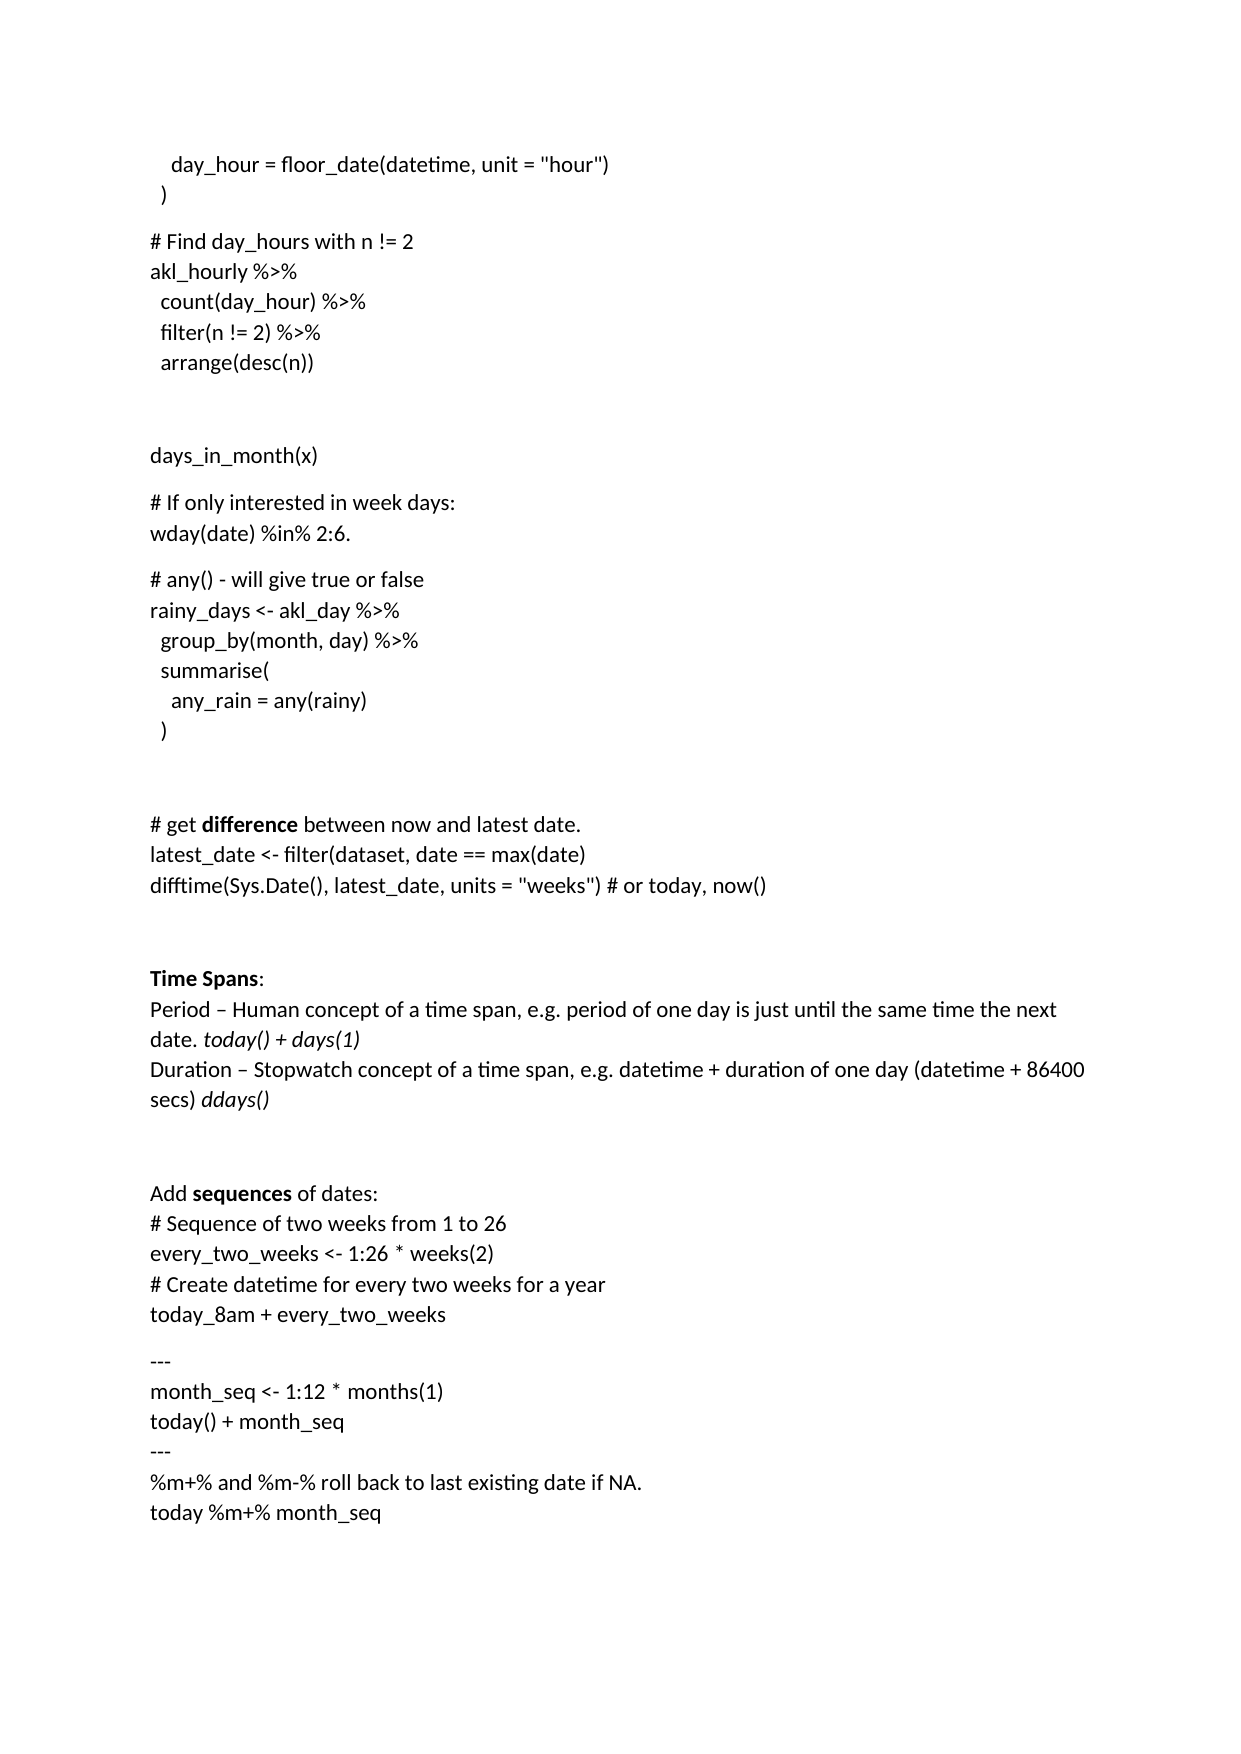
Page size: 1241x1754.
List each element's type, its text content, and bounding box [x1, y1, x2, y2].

text # any() - will give true or false rainy_days <- akl_day %>% group_by(month, day) %>% summarise( any_rain = any(rainy) ) [150, 566, 1090, 745]
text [150, 150, 1090, 208]
text # If only interested in week days: wday(date) %in% 2:6. [150, 488, 1090, 547]
text days_in_month(x) [150, 442, 1090, 470]
text # Find day_hours with n != 2 akl_hourly %>% count(day_hour) %>% filter(n != 2) %>% arrange(desc(n)) [150, 227, 1090, 376]
text # get difference between now and latest date. latest_date <- filter(dataset, date == max(date) difftime(Sys.Date(), latest_date, units = "weeks") # or today, now() [150, 810, 1090, 899]
text Add sequences of dates: # Sequence of two weeks from 1 to 26 every_two_weeks <- 1:26 * weeks(2) # Create datetime for every two weeks for a year today_8am + every_two_weeks [150, 1179, 1090, 1328]
text Time Spans: Period – Human concept of a time span, e.g. period of one day is just until the same time the next date. today() + days(1) Duration – Stopwatch concept of a time span, e.g. datetime + duration of one day (datetime + 86400 secs) ddays() [150, 964, 1090, 1113]
text --- month_seq <- 1:12 * months(1) today() + month_seq --- %m+% and %m-% roll back to last existing date if NA. today %m+% month_seq [150, 1347, 1090, 1526]
